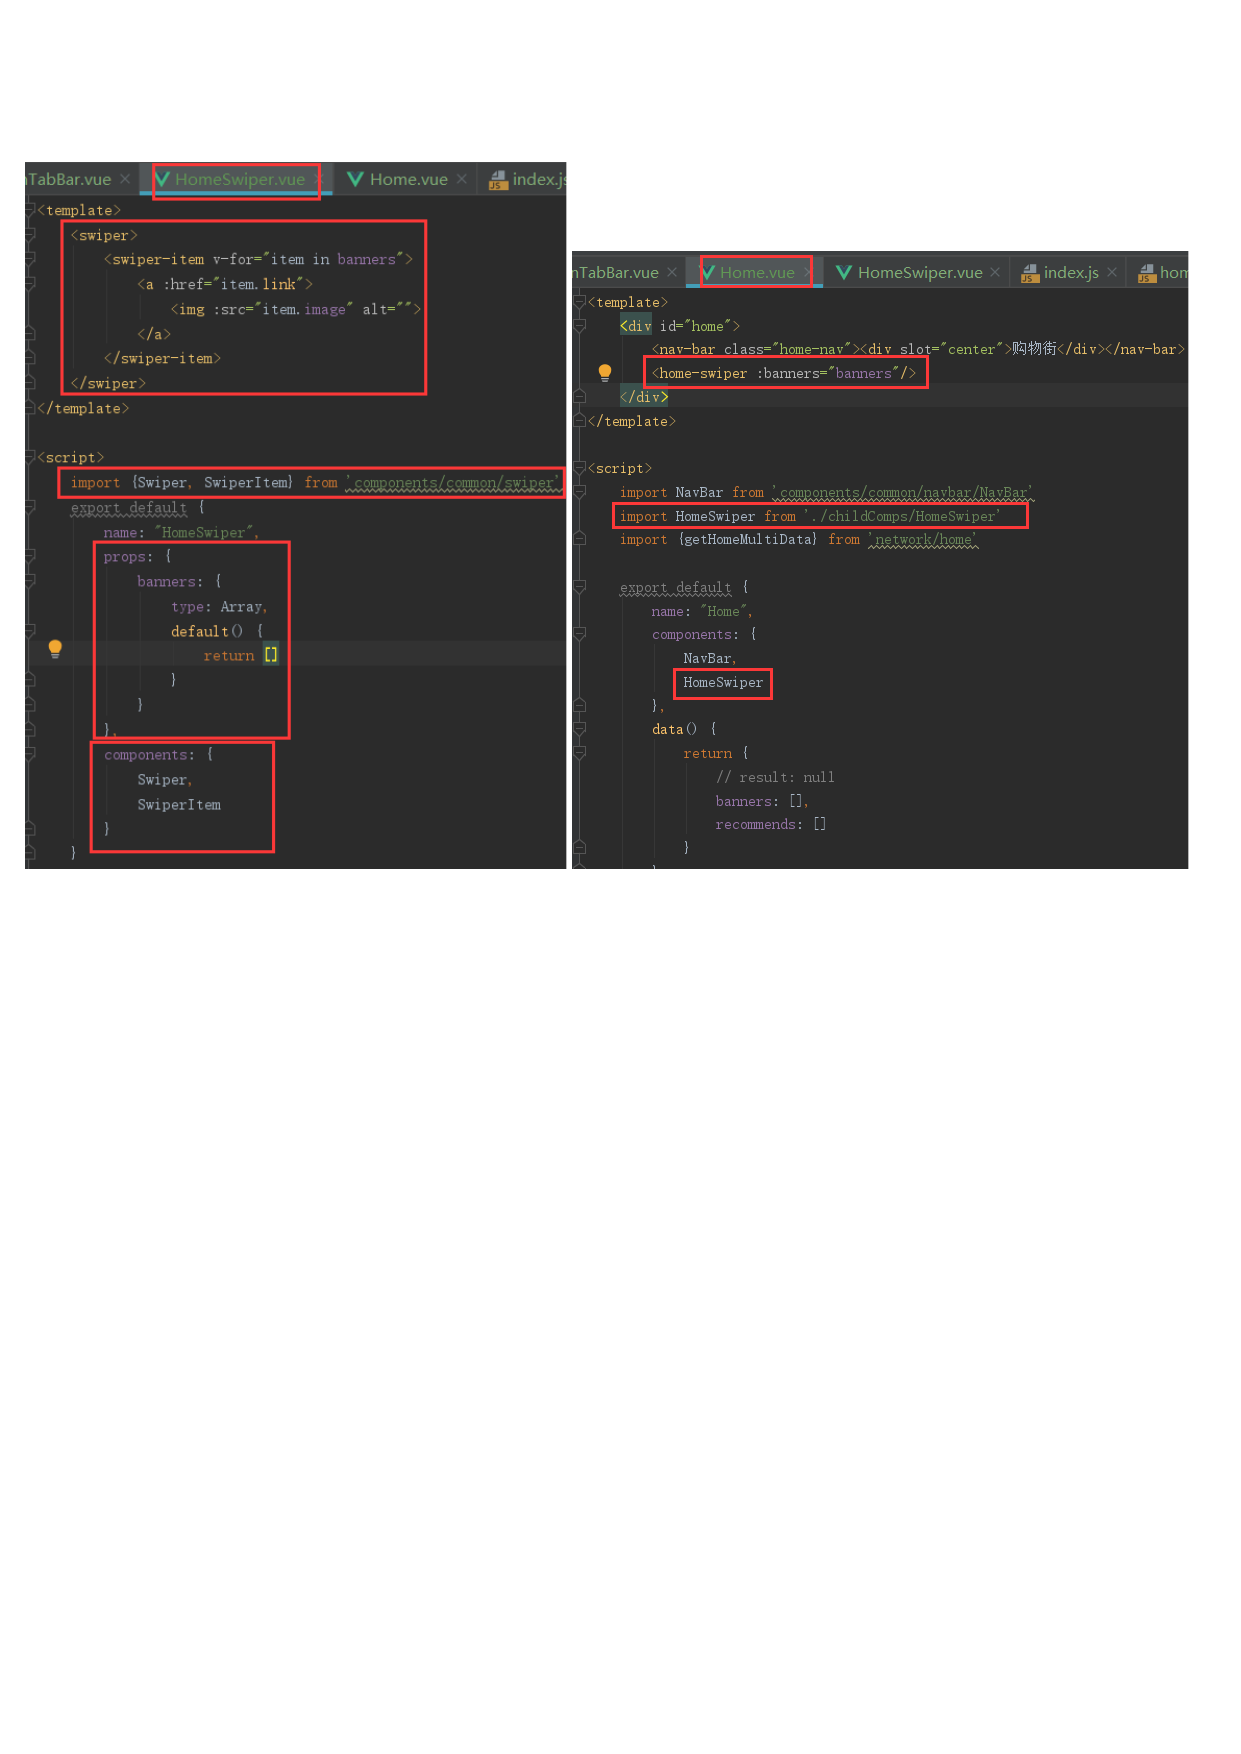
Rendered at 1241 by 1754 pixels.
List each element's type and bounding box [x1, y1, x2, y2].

picture [25, 162, 567, 869]
picture [572, 251, 1189, 869]
